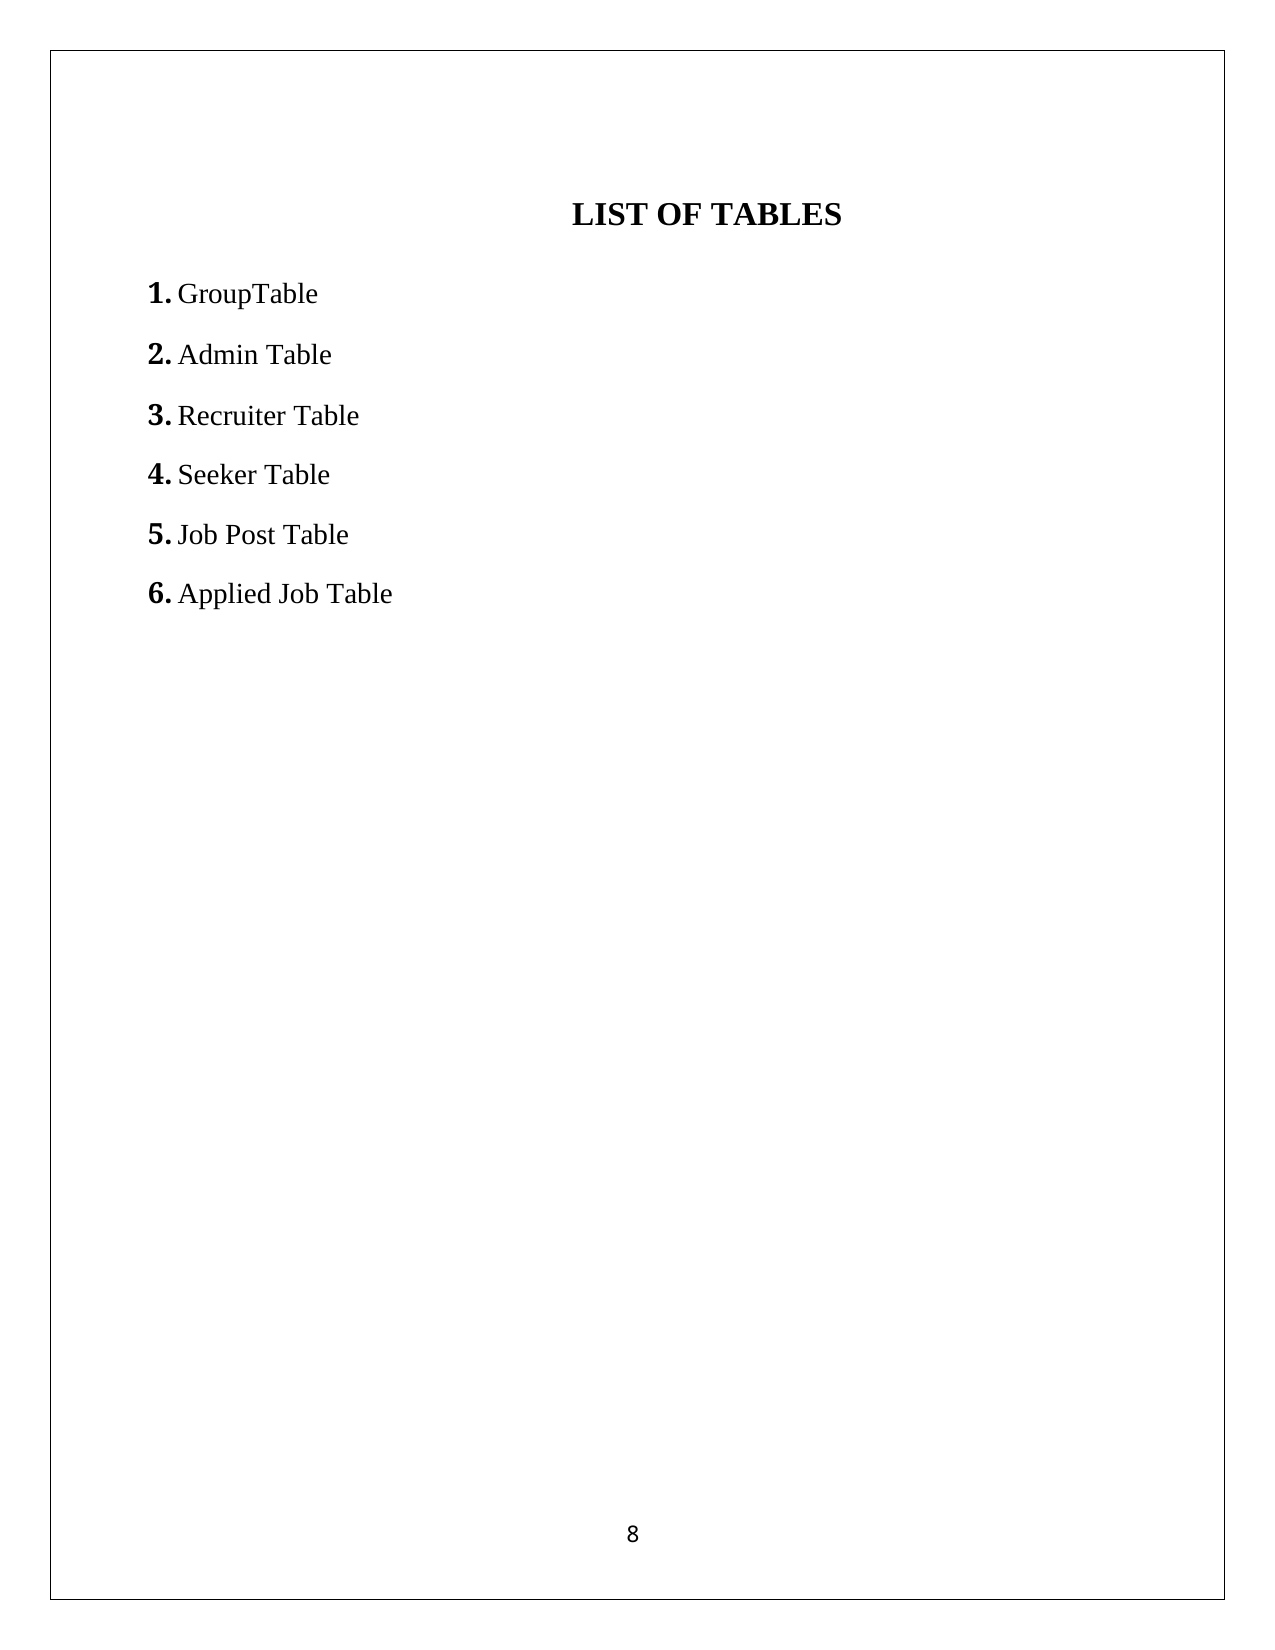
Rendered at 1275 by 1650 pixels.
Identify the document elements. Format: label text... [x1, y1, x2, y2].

list Job Post Table [148, 513, 1196, 553]
list Recruiter Table [148, 394, 1196, 434]
list Admin Table [148, 333, 1196, 373]
list Seeker Table [148, 453, 1196, 493]
list GroupTable [148, 272, 1196, 312]
list Applied Job Table [148, 573, 1196, 612]
text LIST OF TABLES [148, 194, 1196, 233]
